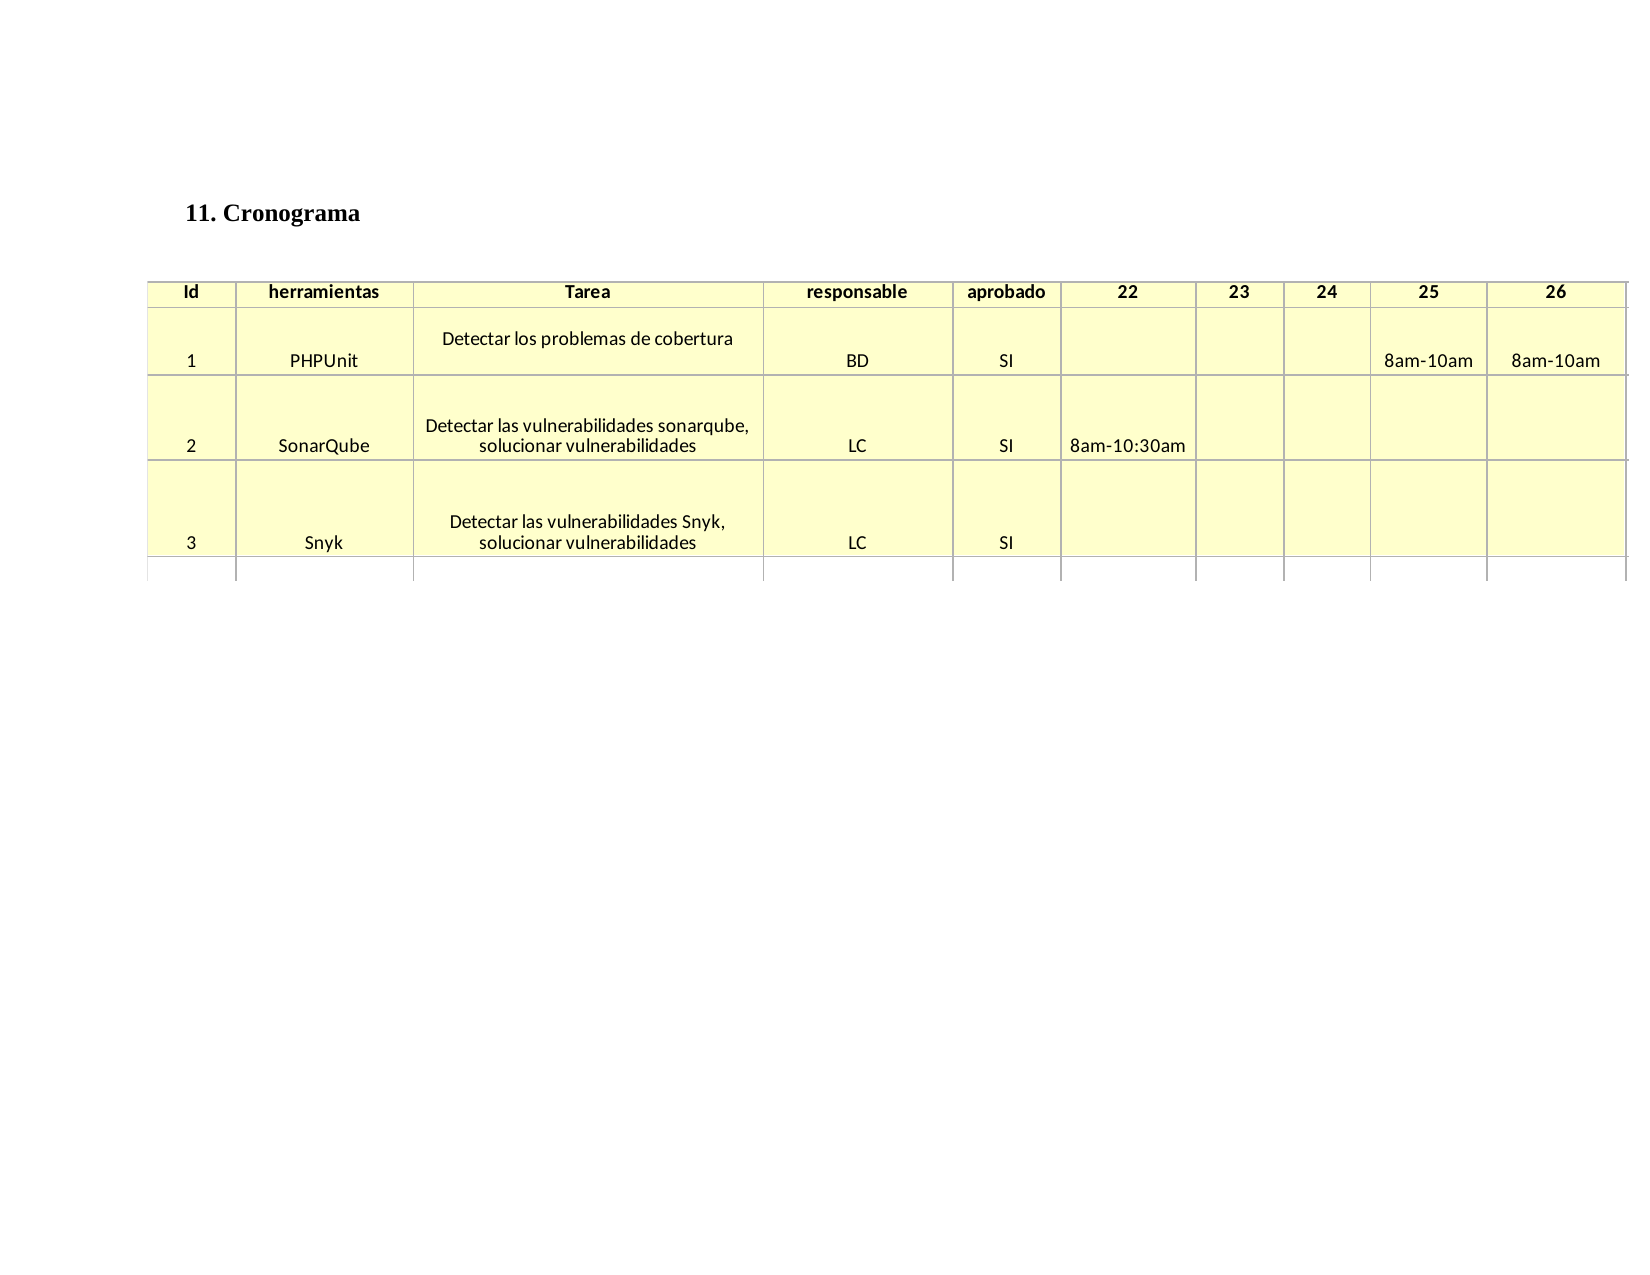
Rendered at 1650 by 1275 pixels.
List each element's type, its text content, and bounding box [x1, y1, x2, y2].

subtitle Cronograma [185, 198, 1502, 227]
